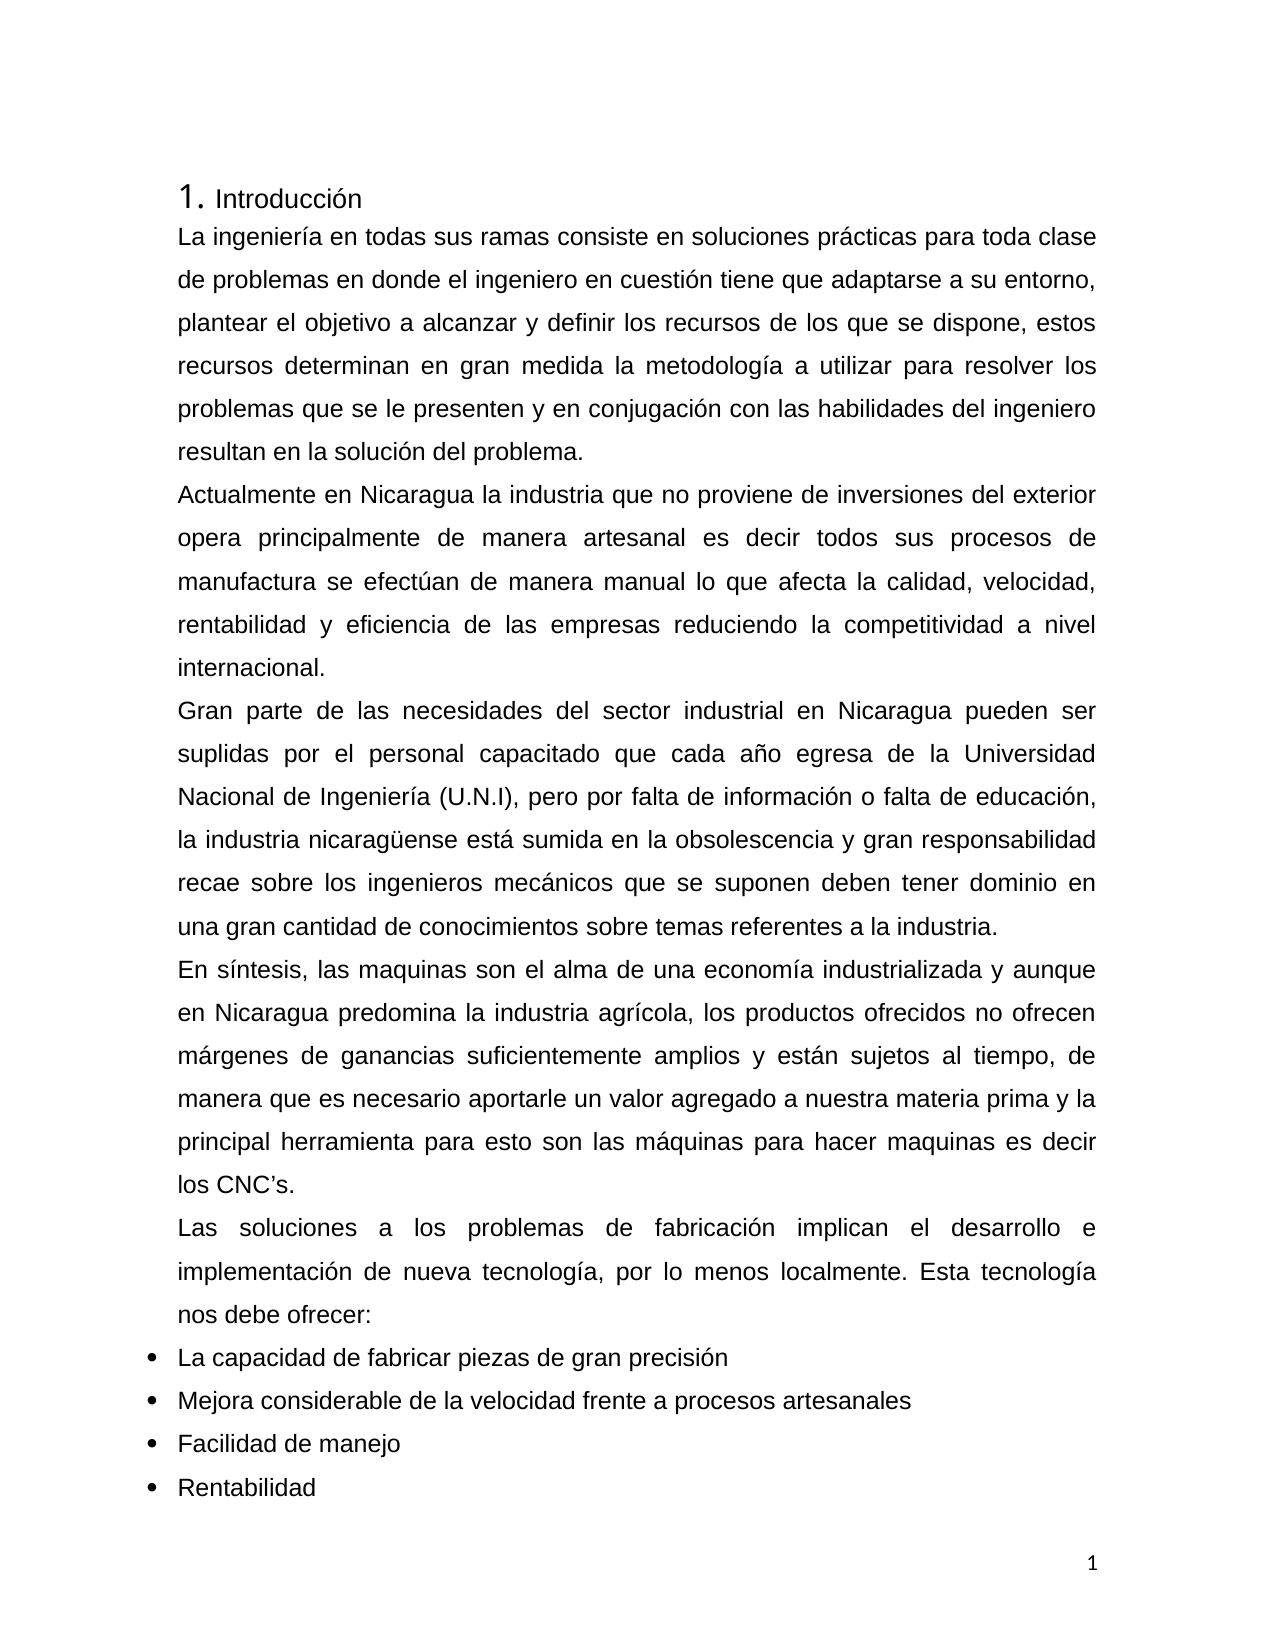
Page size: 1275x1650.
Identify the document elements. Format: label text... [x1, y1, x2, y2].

text Gran parte de las necesidades del sector industrial en Nicaragua pueden ser suplidas por el personal capacitado que cada año egresa de la Universidad Nacional de Ingeniería (U.N.I), pero por falta de información o falta de educación, la industria nicaragüense está sumida en la obsolescencia y gran responsabilidad recae sobre los ingenieros mecánicos que se suponen deben tener dominio en una gran cantidad de conocimientos sobre temas referentes a la industria. [177, 696, 1098, 940]
text Introducción [177, 173, 1098, 218]
text Las soluciones a los problemas de fabricación implican el desarrollo e implementación de nueva tecnología, por lo menos localmente. Esta tecnología nos debe ofrecer: [177, 1213, 1098, 1328]
list Rentabilidad [148, 1472, 1098, 1501]
list Facilidad de manejo [148, 1429, 1098, 1458]
text En síntesis, las maquinas son el alma de una economía industrializada y aunque en Nicaragua predomina la industria agrícola, los productos ofrecidos no ofrecen márgenes de ganancias suficientemente amplios y están sujetos al tiempo, de manera que es necesario aportarle un valor agregado a nuestra materia prima y la principal herramienta para esto son las máquinas para hacer maquinas es decir los CNC’s. [177, 955, 1098, 1199]
text Actualmente en Nicaragua la industria que no proviene de inversiones del exterior opera principalmente de manera artesanal es decir todos sus procesos de manufactura se efectúan de manera manual lo que afecta la calidad, velocidad, rentabilidad y eficiencia de las empresas reduciendo la competitividad a nivel internacional. [177, 480, 1098, 682]
list Mejora considerable de la velocidad frente a procesos artesanales [148, 1386, 1098, 1415]
list La capacidad de fabricar piezas de gran precisión [148, 1343, 1098, 1372]
text La ingeniería en todas sus ramas consiste en soluciones prácticas para toda clase de problemas en donde el ingeniero en cuestión tiene que adaptarse a su entorno, plantear el objetivo a alcanzar y definir los recursos de los que se dispone, estos recursos determinan en gran medida la metodología a utilizar para resolver los problemas que se le presenten y en conjugación con las habilidades del ingeniero resultan en la solución del problema. [177, 222, 1098, 466]
